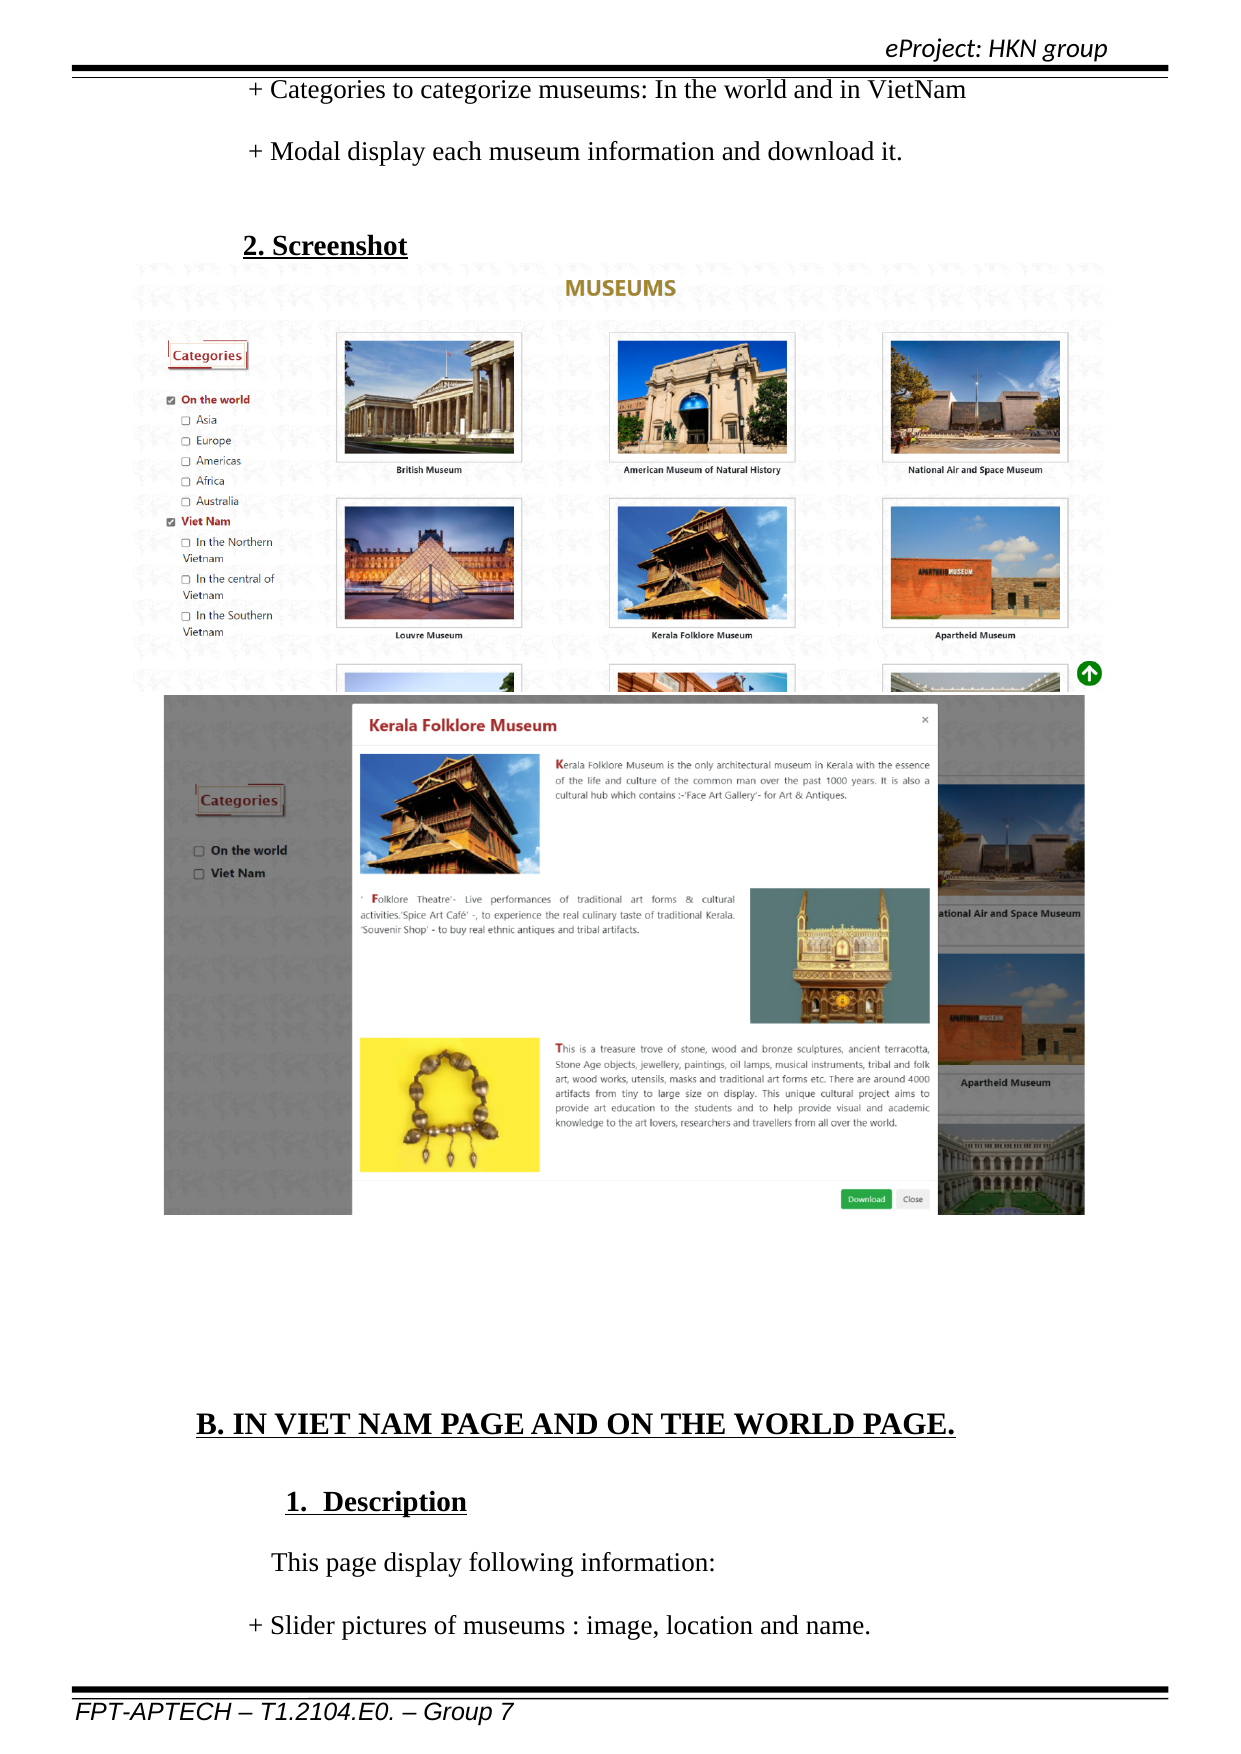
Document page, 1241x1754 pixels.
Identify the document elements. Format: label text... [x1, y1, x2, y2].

text + Slider pictures of museums : image, location and name. [173, 1609, 1203, 1640]
text + Categories to categorize museums: In the world and in VietNam [173, 73, 1203, 104]
text This page display following information: [196, 1547, 1203, 1578]
picture [163, 695, 1085, 1215]
subtitle B. IN VIET NAM PAGE AND ON THE WORLD PAGE. [121, 1406, 1203, 1442]
picture [132, 263, 1108, 692]
subtitle Description [285, 1484, 1203, 1518]
list 2. Screenshot [243, 228, 1203, 262]
text + Modal display each museum information and download it. [173, 135, 1203, 166]
